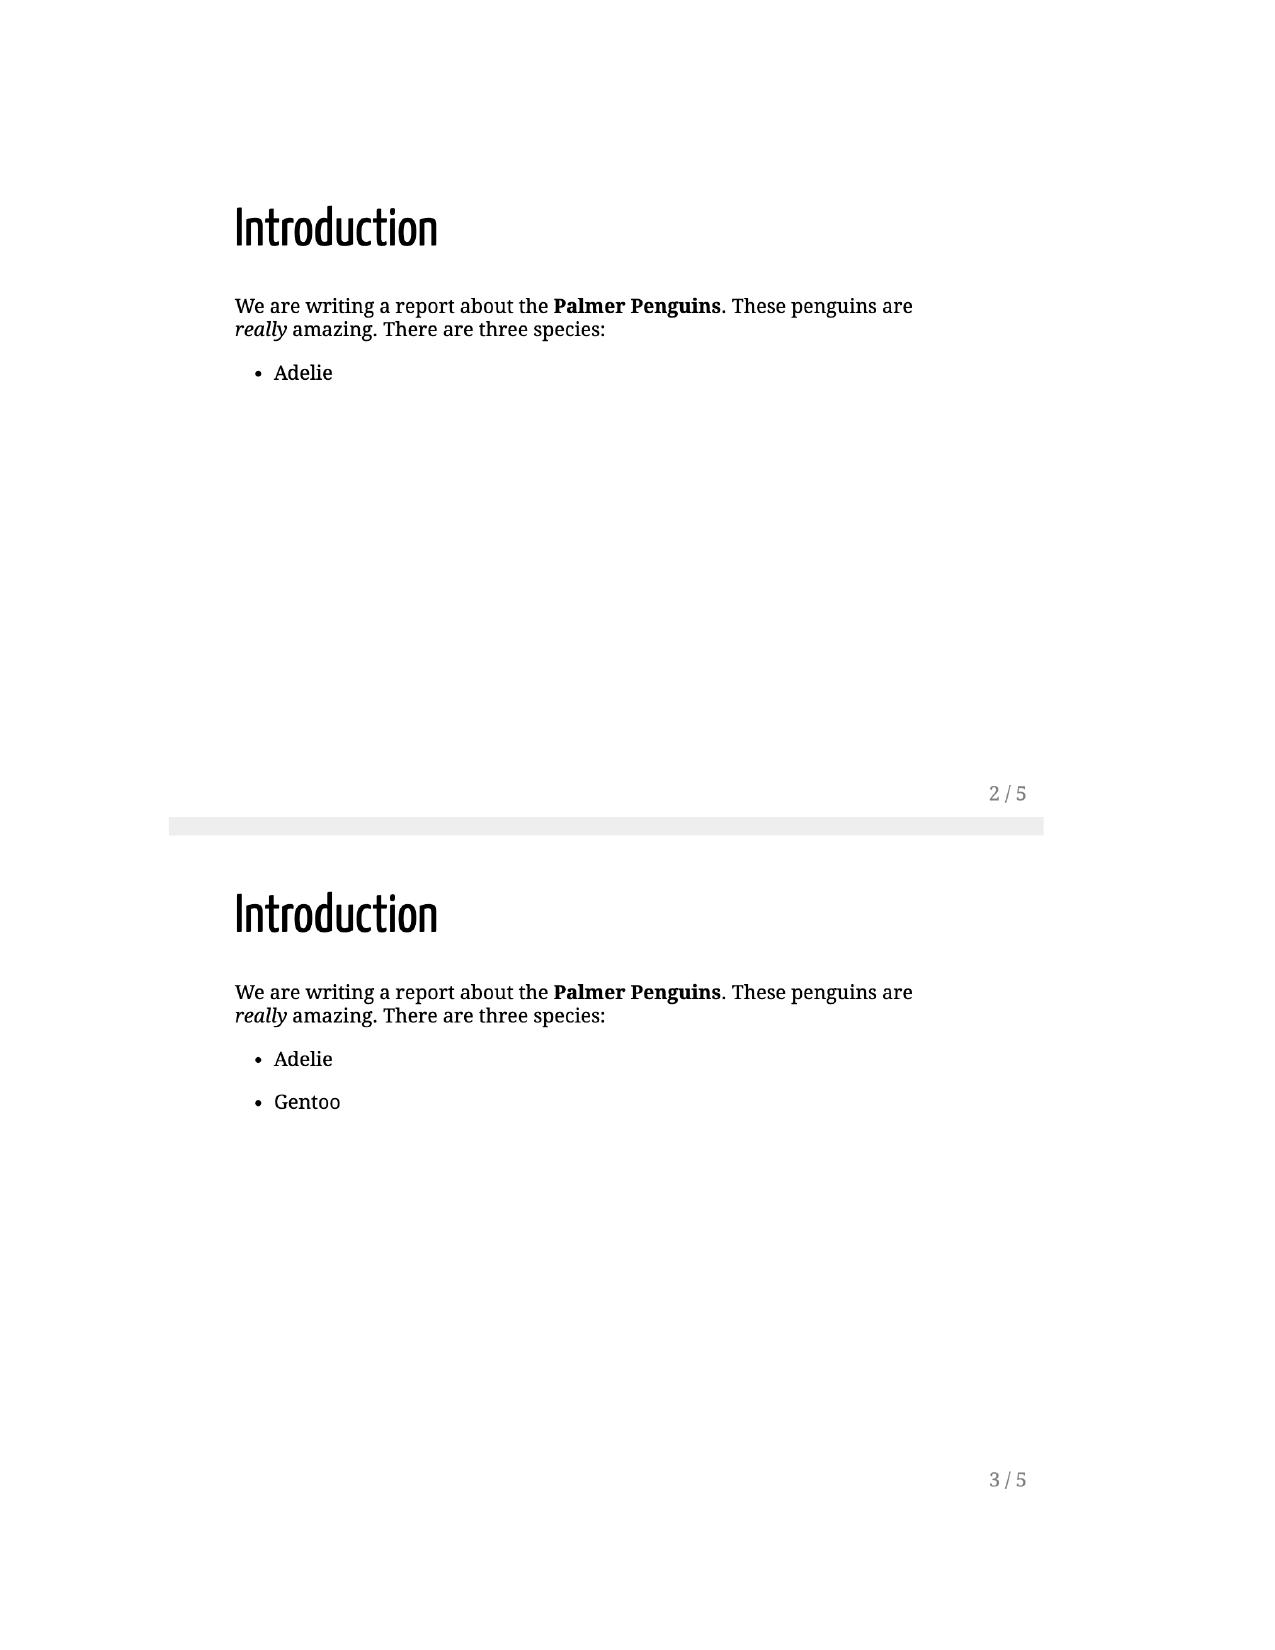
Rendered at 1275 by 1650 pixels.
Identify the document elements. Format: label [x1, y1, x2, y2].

picture [168, 150, 1044, 1501]
